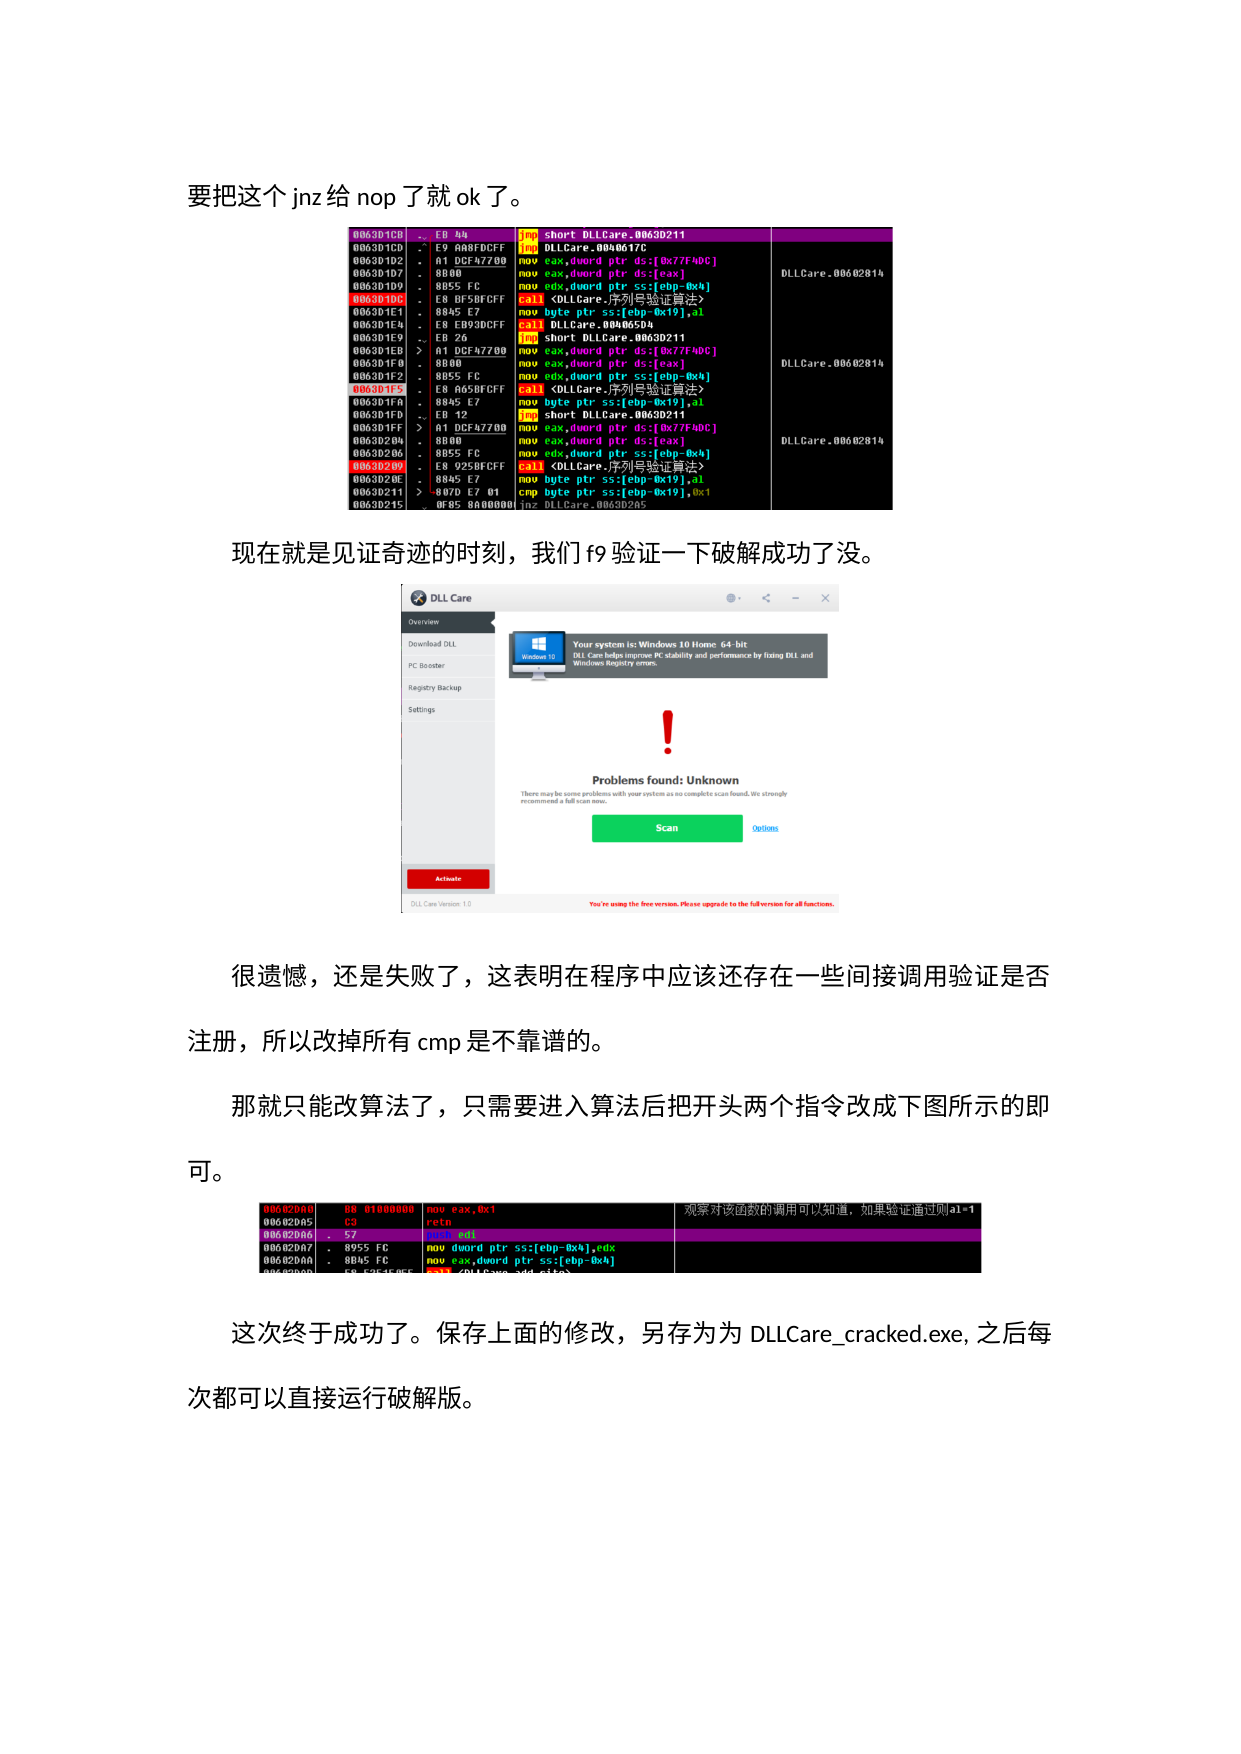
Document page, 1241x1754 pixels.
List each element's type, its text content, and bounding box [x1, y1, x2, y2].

picture [347, 227, 893, 510]
picture [258, 1202, 982, 1273]
list 现在就是见证奇迹的时刻，我们f9验证一下破解成功了没。 [187, 519, 1053, 584]
picture [401, 584, 839, 913]
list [187, 162, 1053, 227]
list 很遗憾，还是失败了，这表明在程序中应该还存在一些间接调用验证是否注册，所以改掉所有cmp是不靠谱的。 [187, 942, 1053, 1072]
list 那就只能改算法了，只需要进入算法后把开头两个指令改成下图所示的即可。 [187, 1072, 1053, 1202]
list 这次终于成功了。保存上面的修改，另存为为DLLCare_cracked.exe, 之后每次都可以直接运行破解版。 [187, 1299, 1053, 1429]
